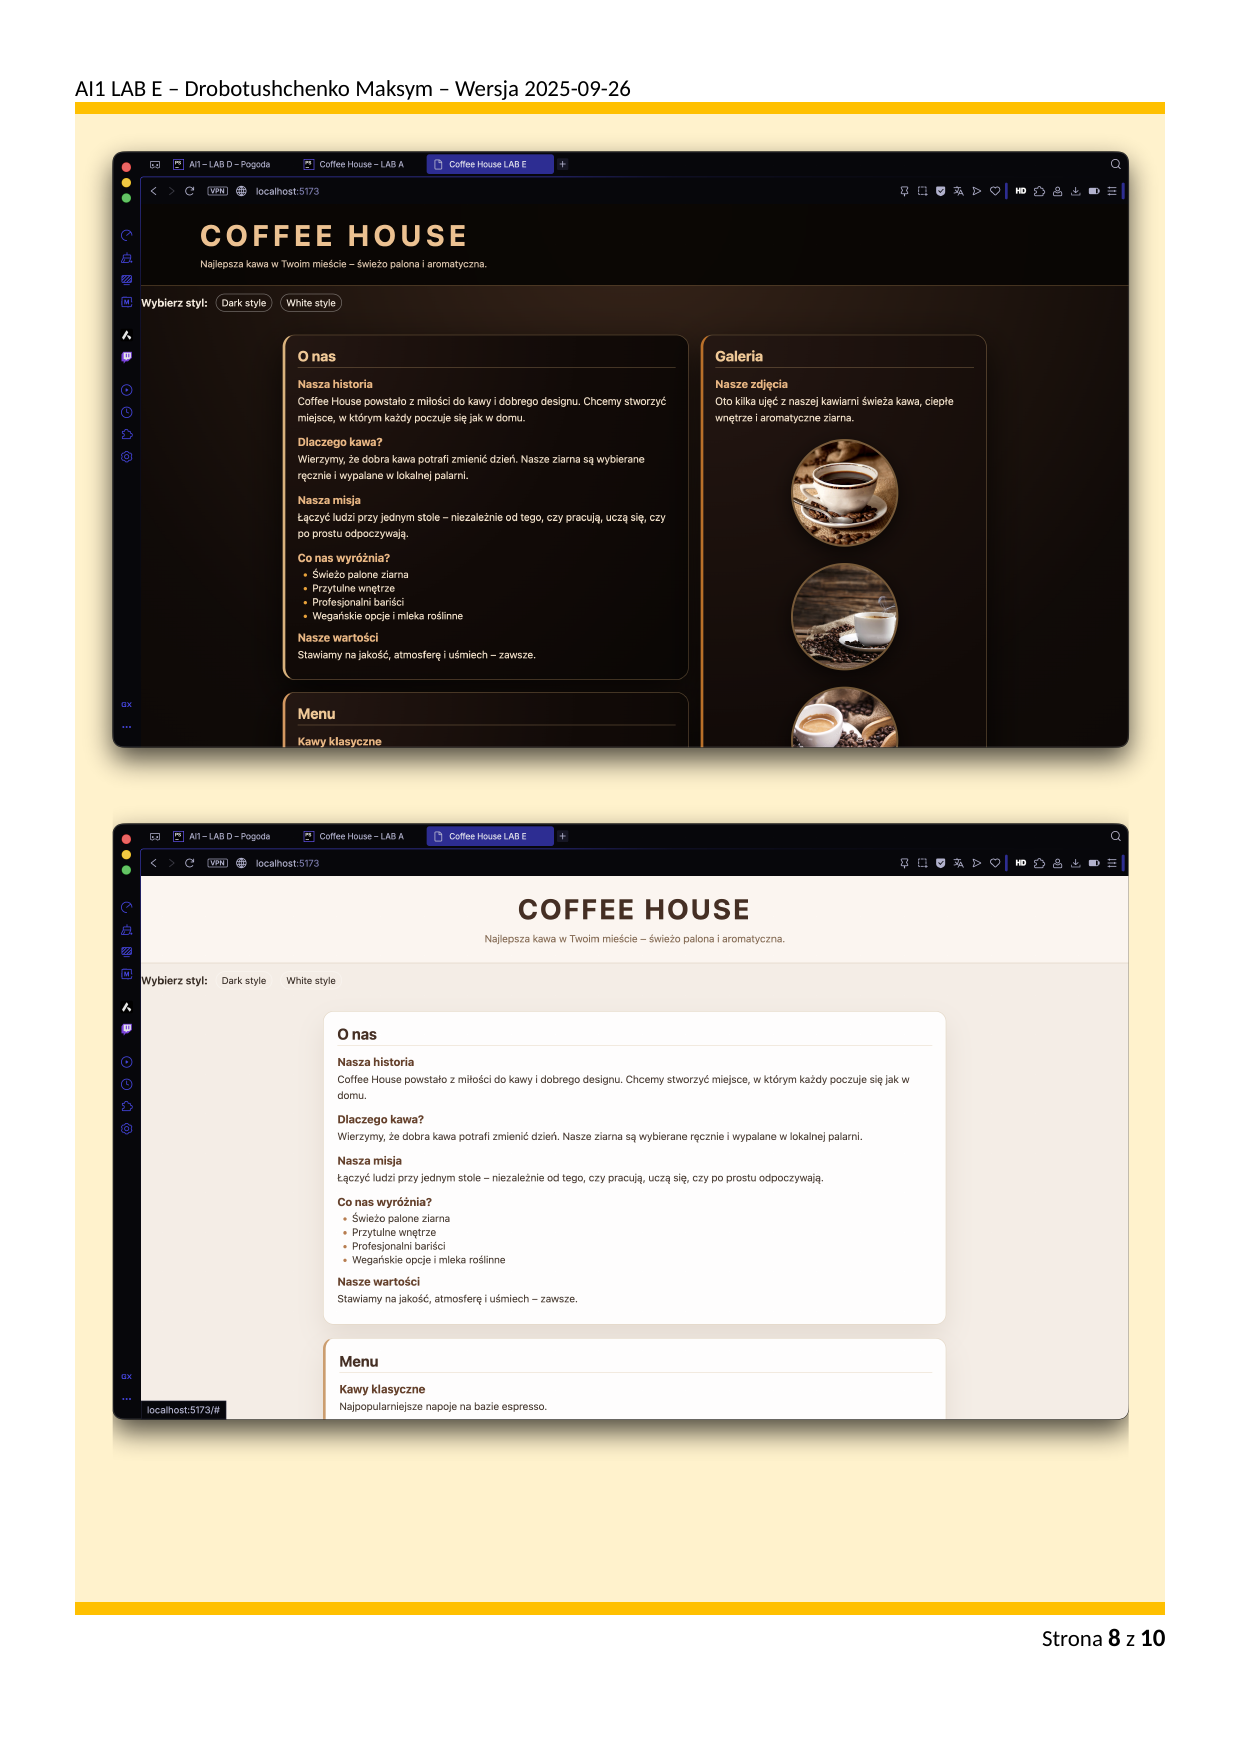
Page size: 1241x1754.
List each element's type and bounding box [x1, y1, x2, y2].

picture [75, 798, 1166, 1469]
picture [75, 126, 1166, 797]
